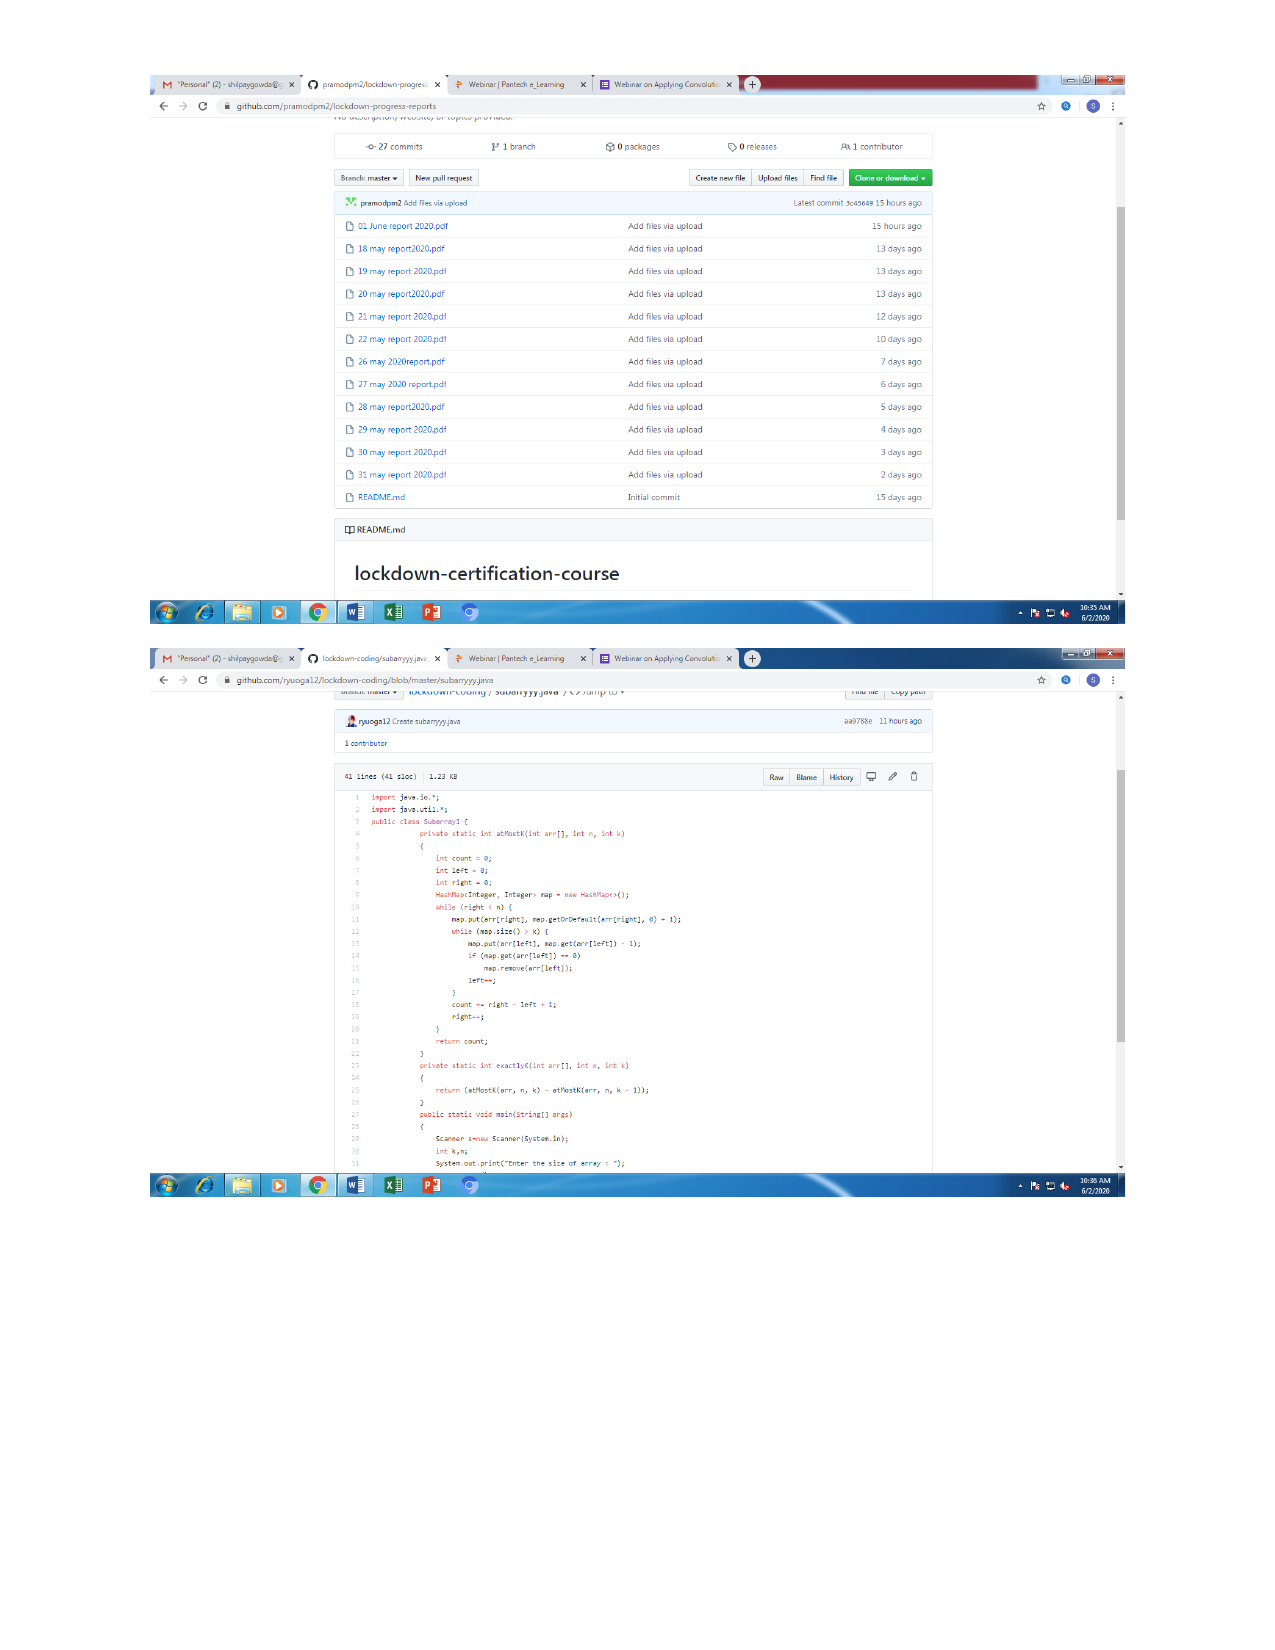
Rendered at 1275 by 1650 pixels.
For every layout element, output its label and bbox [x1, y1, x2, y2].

picture [150, 75, 1125, 624]
picture [150, 648, 1125, 1197]
